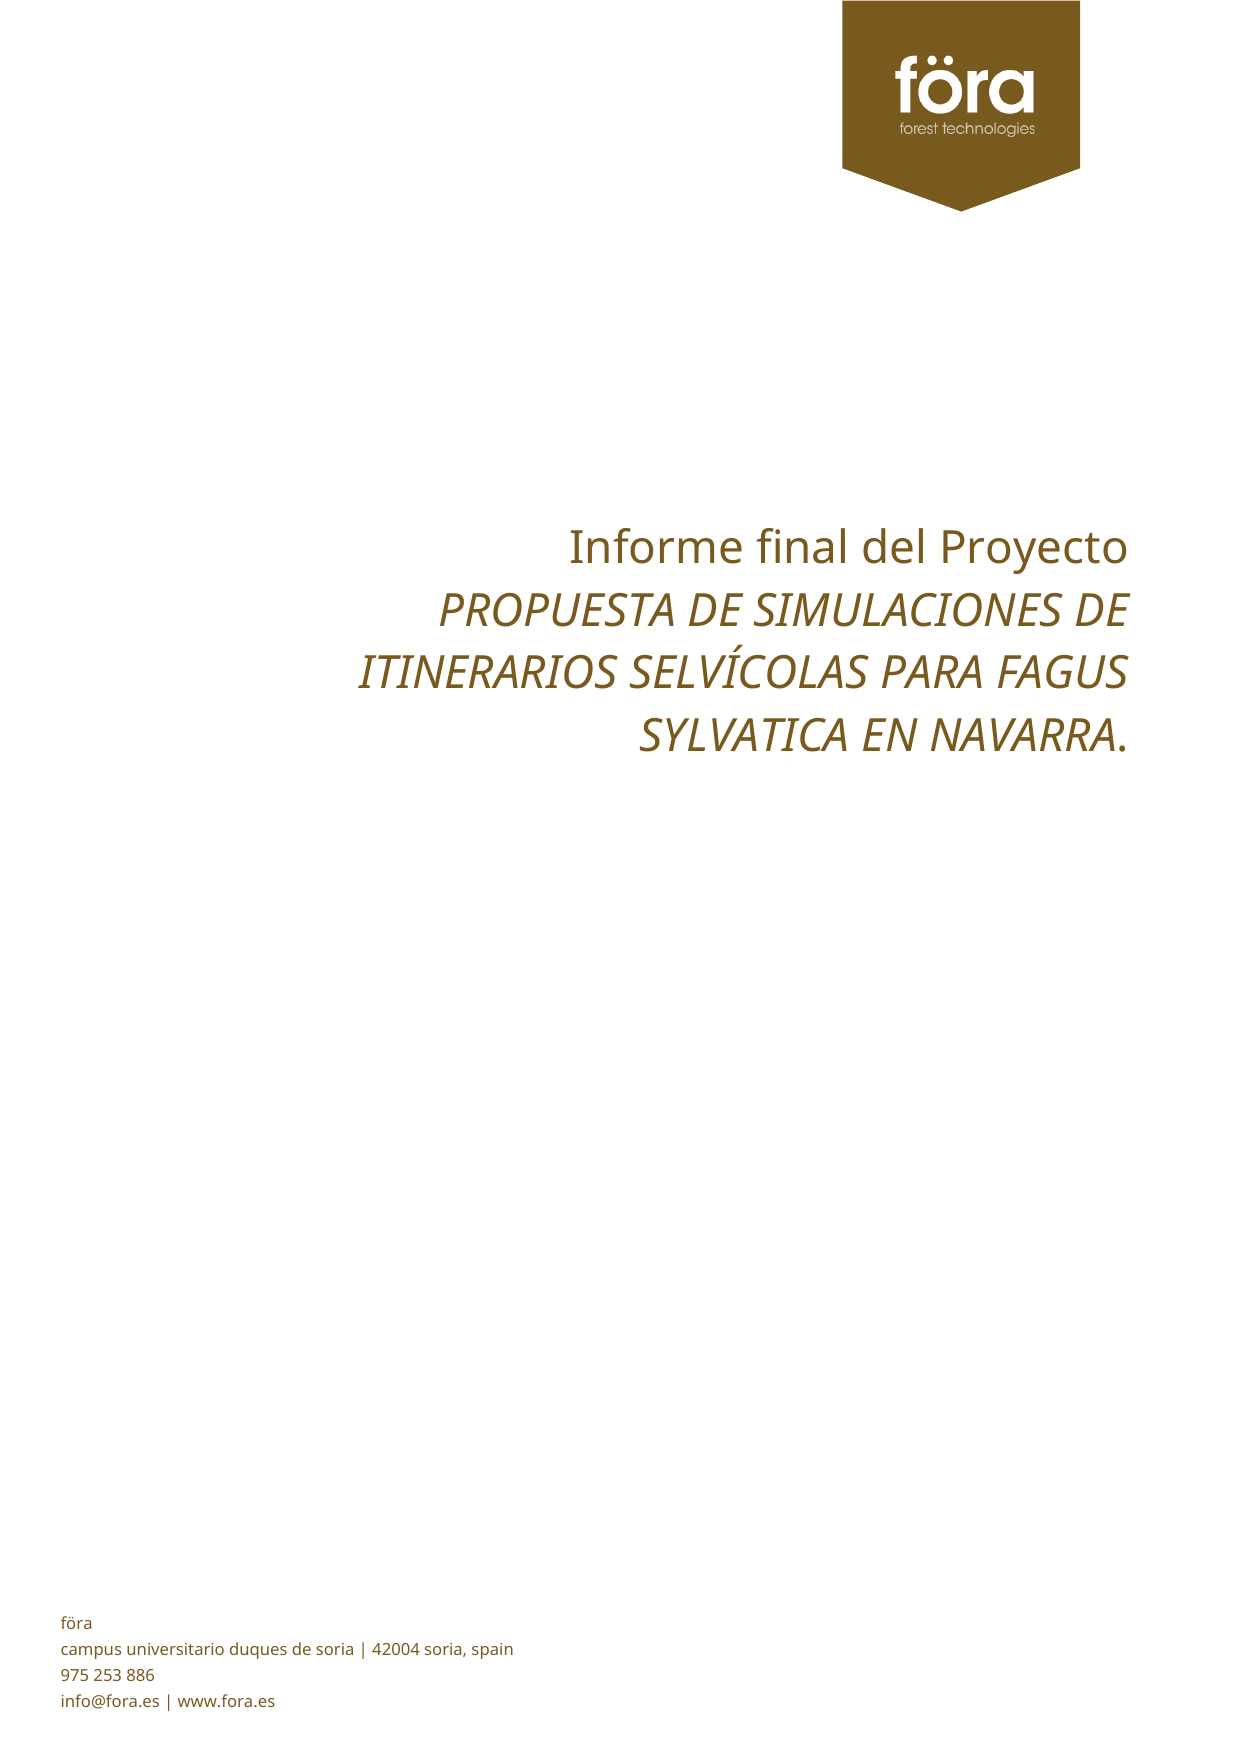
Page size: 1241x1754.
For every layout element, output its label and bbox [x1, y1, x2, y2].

picture [889, 46, 1035, 137]
